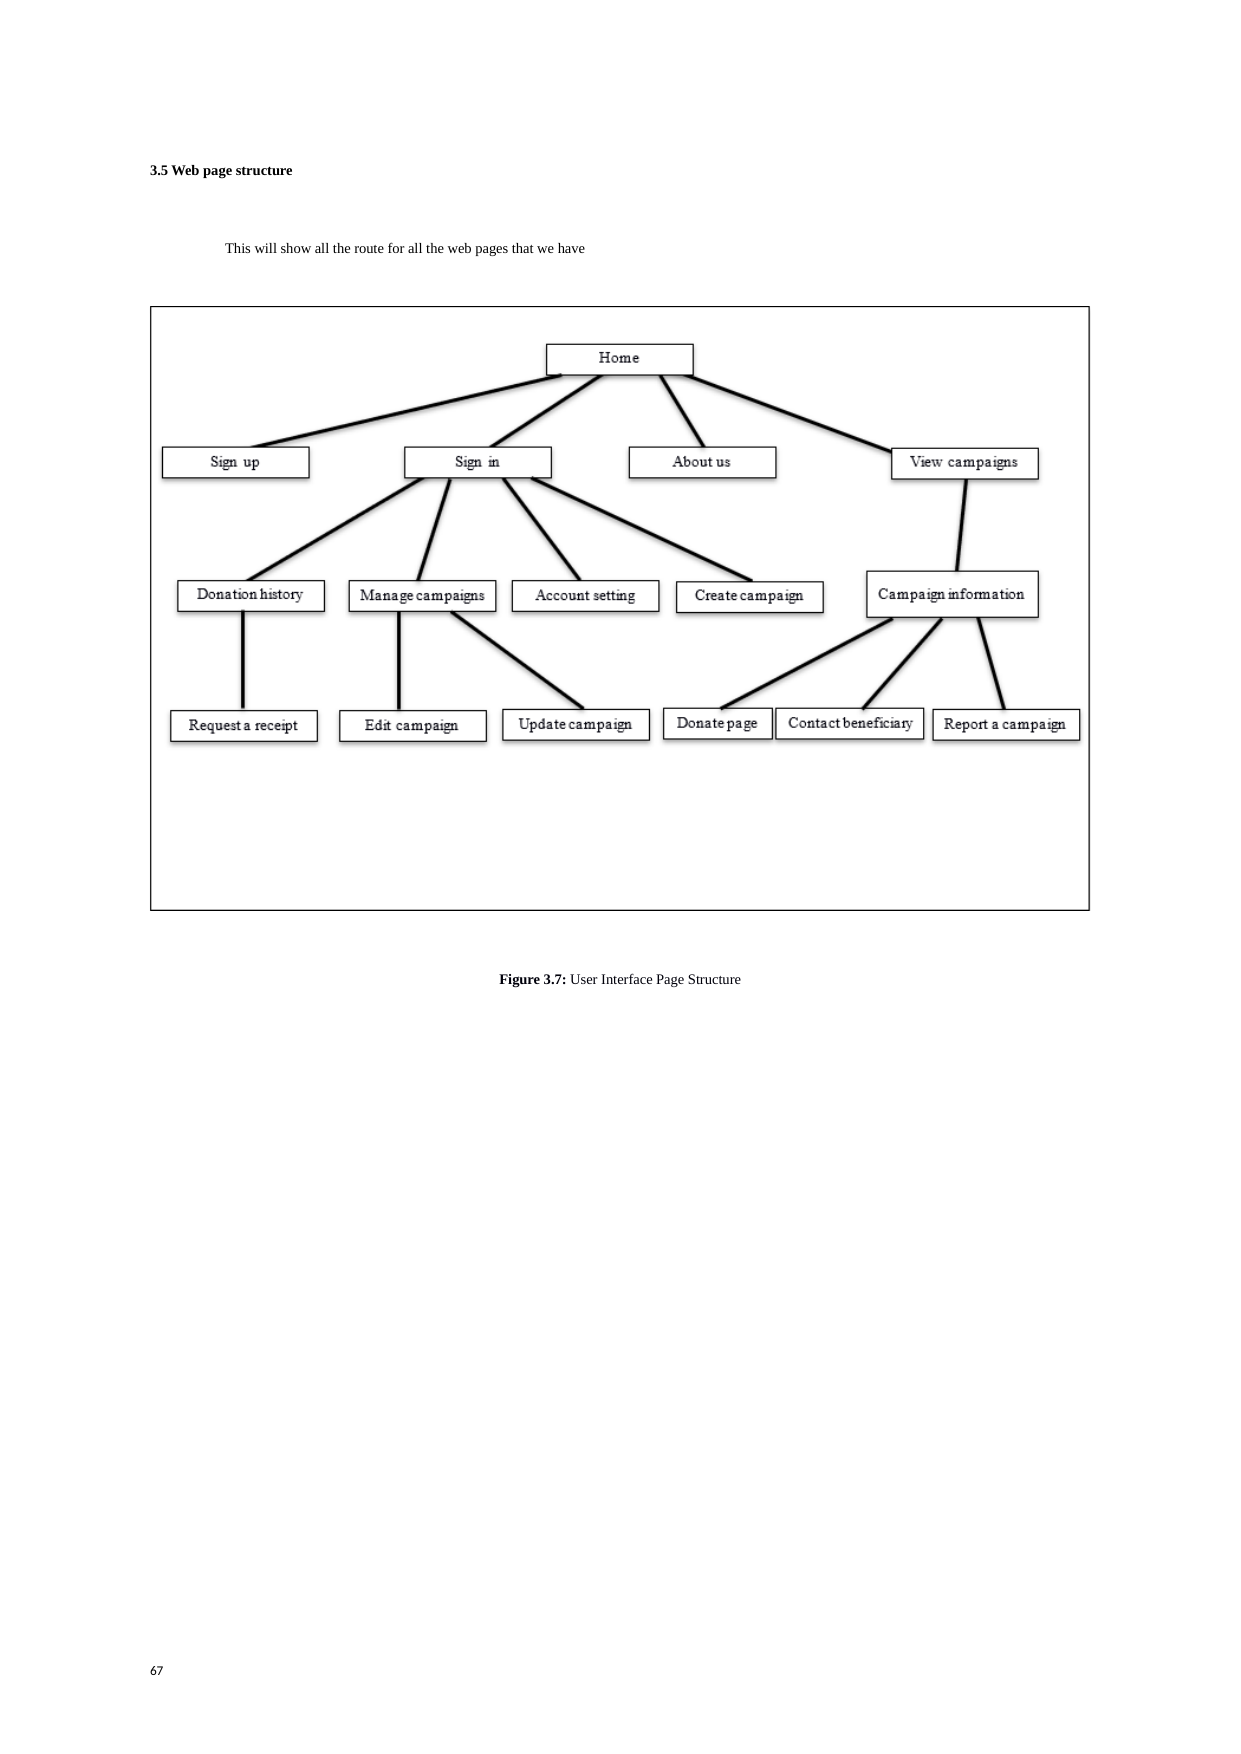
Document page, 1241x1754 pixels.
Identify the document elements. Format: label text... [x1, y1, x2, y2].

text 3.5 Web page structure [150, 150, 1090, 179]
text This will show all the route for all the web pages that we have [150, 228, 1090, 257]
text Figure 3.7: User Interface Page Structure [150, 959, 1090, 988]
picture [149, 306, 1091, 911]
